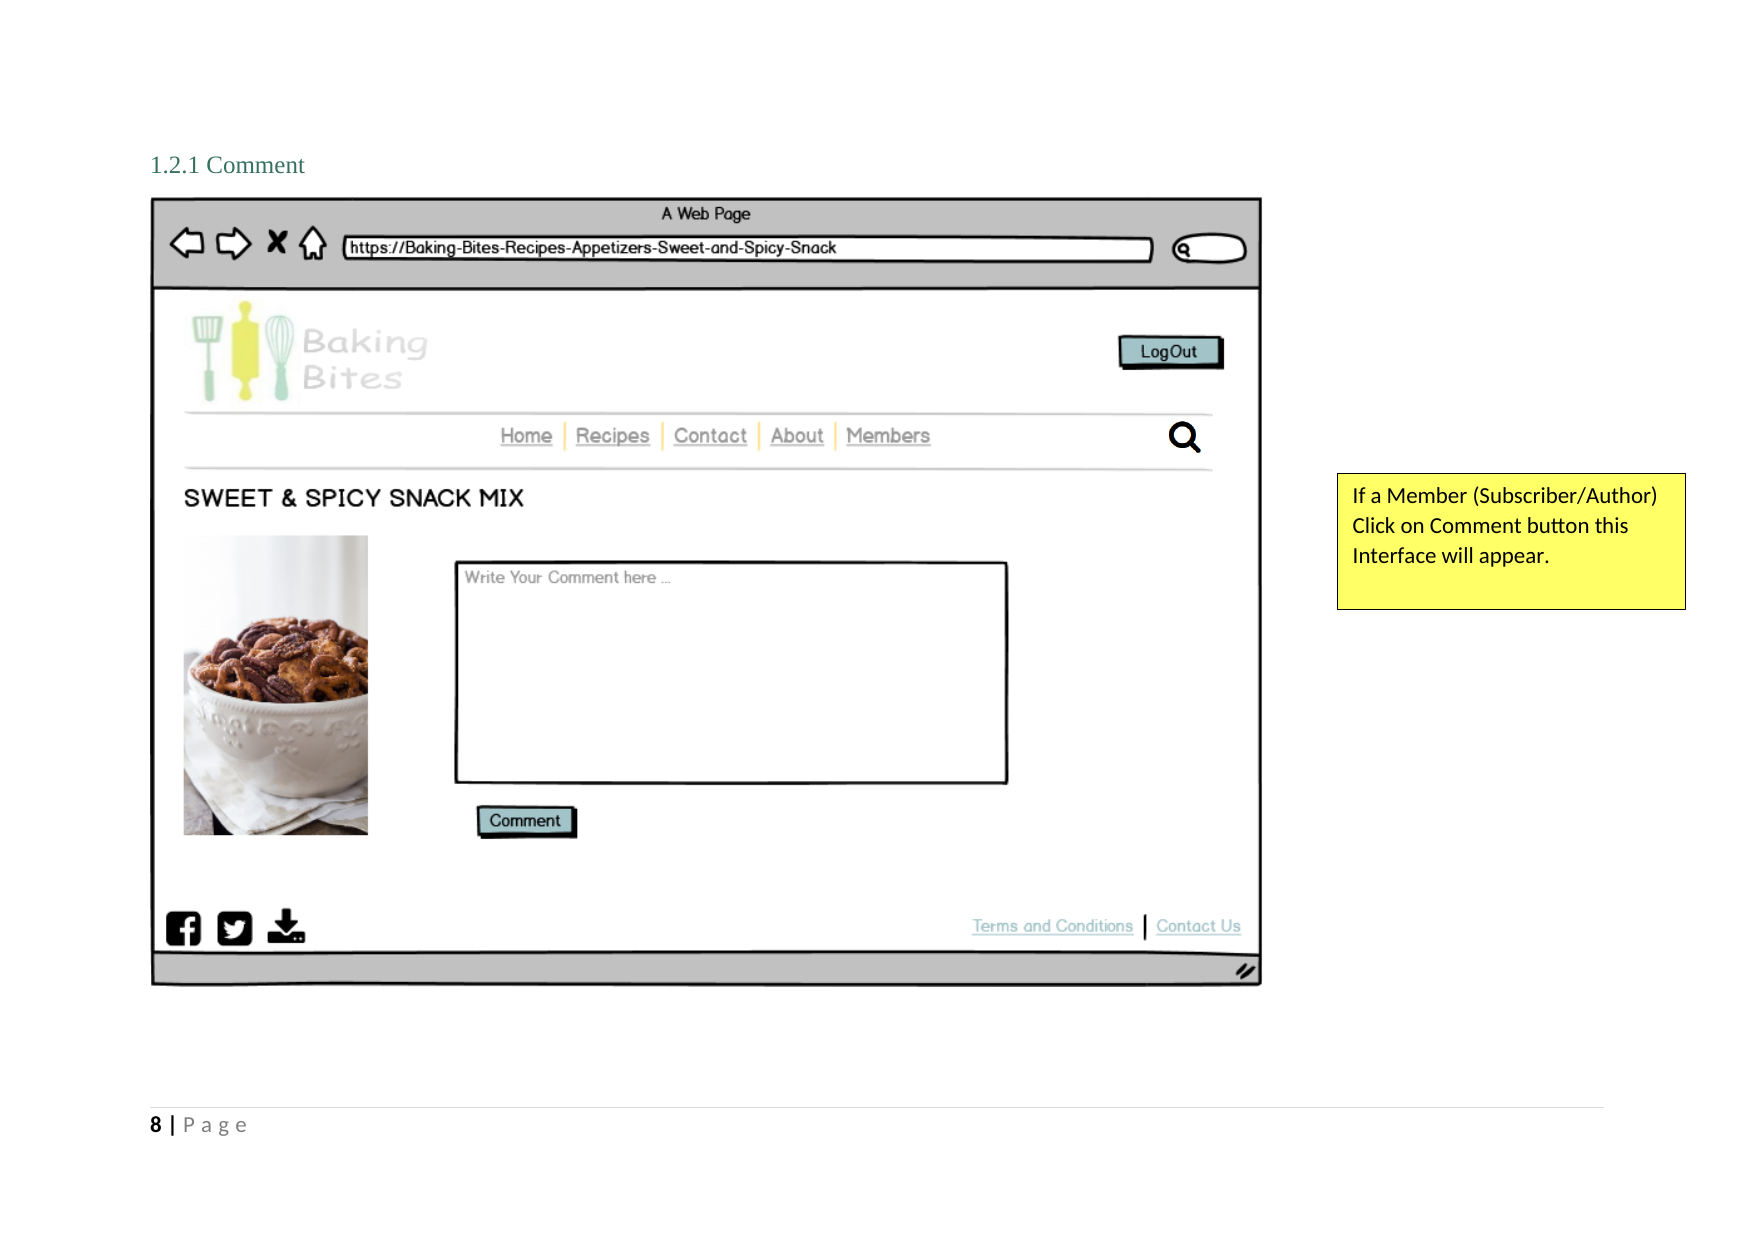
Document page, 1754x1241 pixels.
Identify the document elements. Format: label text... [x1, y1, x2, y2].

text 1.2.1 Comment [150, 150, 1604, 179]
picture [150, 197, 1263, 987]
